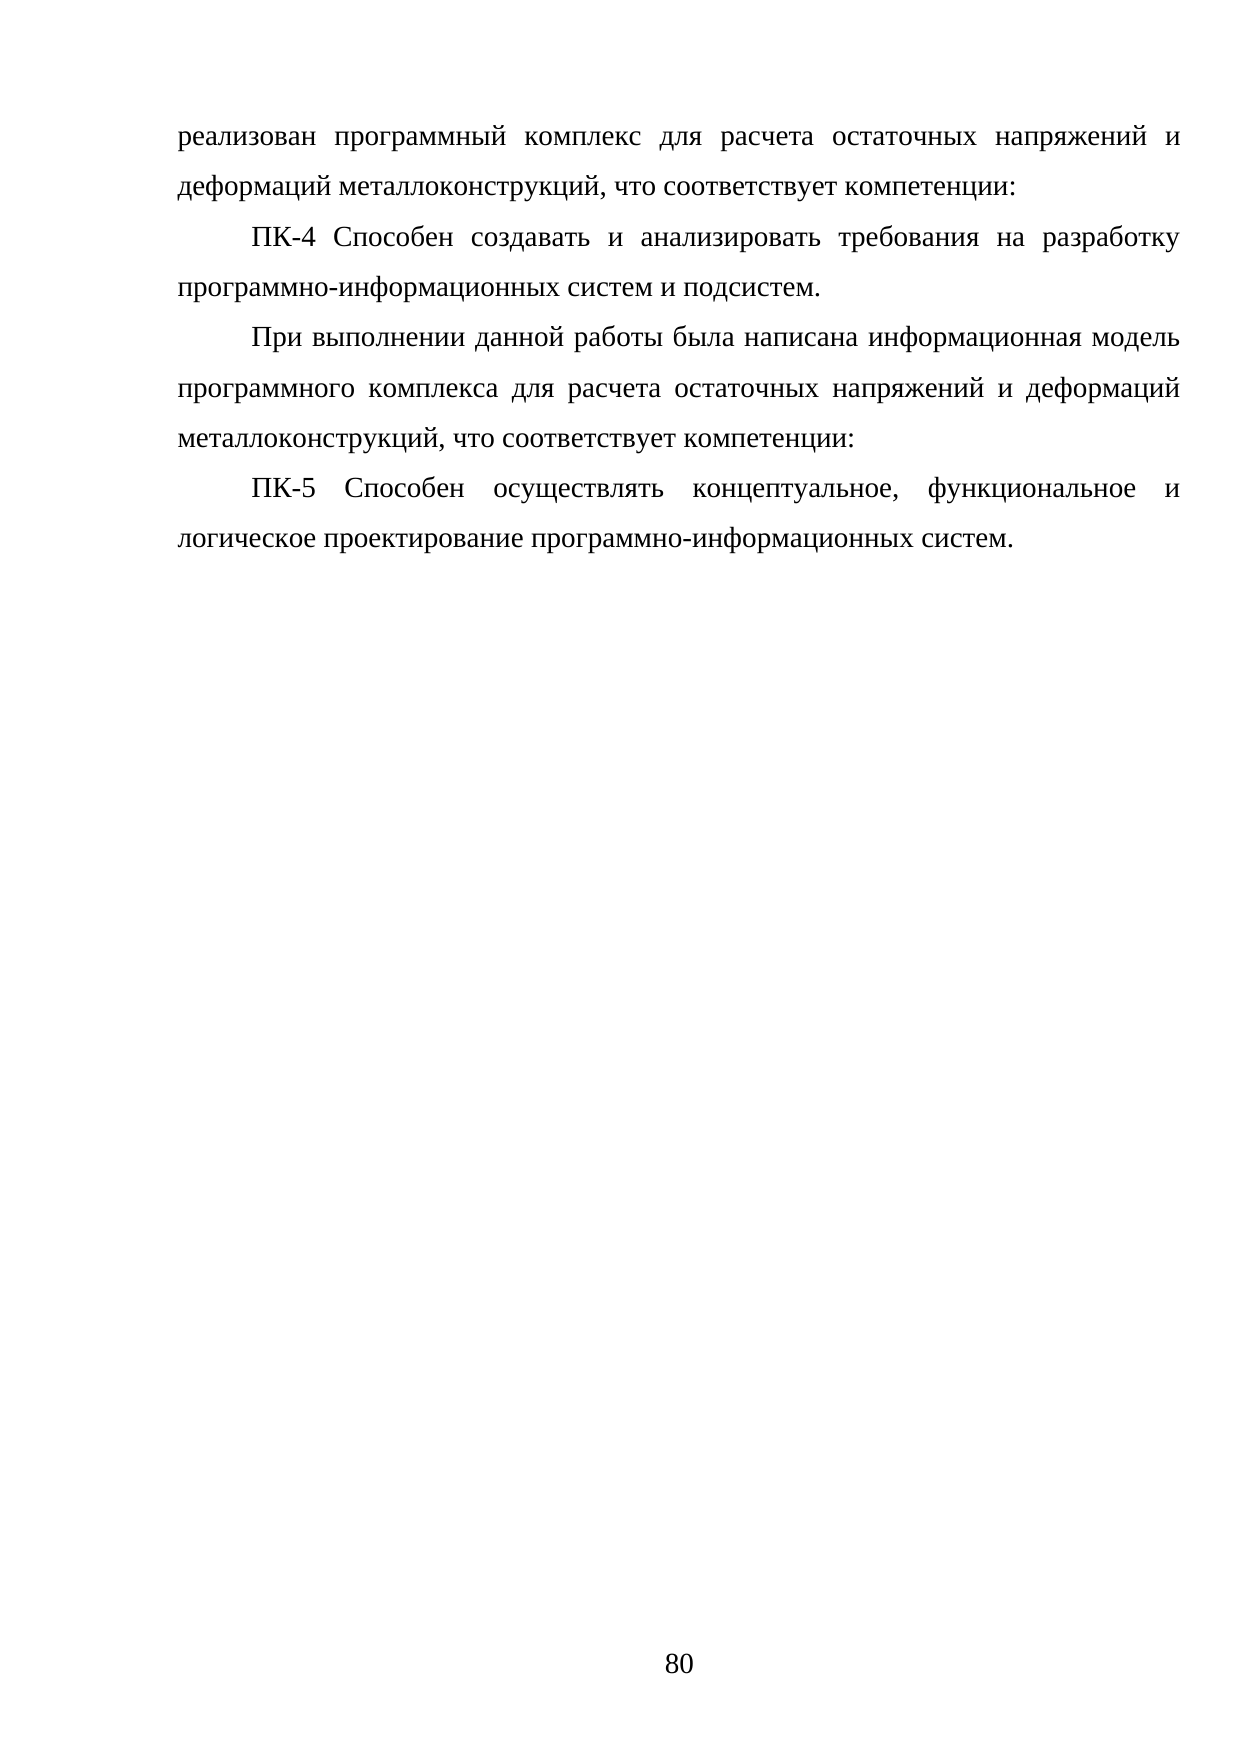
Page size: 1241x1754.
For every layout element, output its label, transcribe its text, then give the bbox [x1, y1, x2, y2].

text При выполнении данной работы была написана информационная модель программного комплекса для расчета остаточных напряжений и деформаций металлоконструкций, что соответствует компетенции: [177, 319, 1181, 453]
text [177, 118, 1181, 202]
text ПК-5 Способен осуществлять концептуальное, функциональное и логическое проектирование программно-информационных систем. [177, 470, 1181, 554]
text ПК-4 Способен создавать и анализировать требования на разработку программно-информационных систем и подсистем. [177, 219, 1181, 303]
